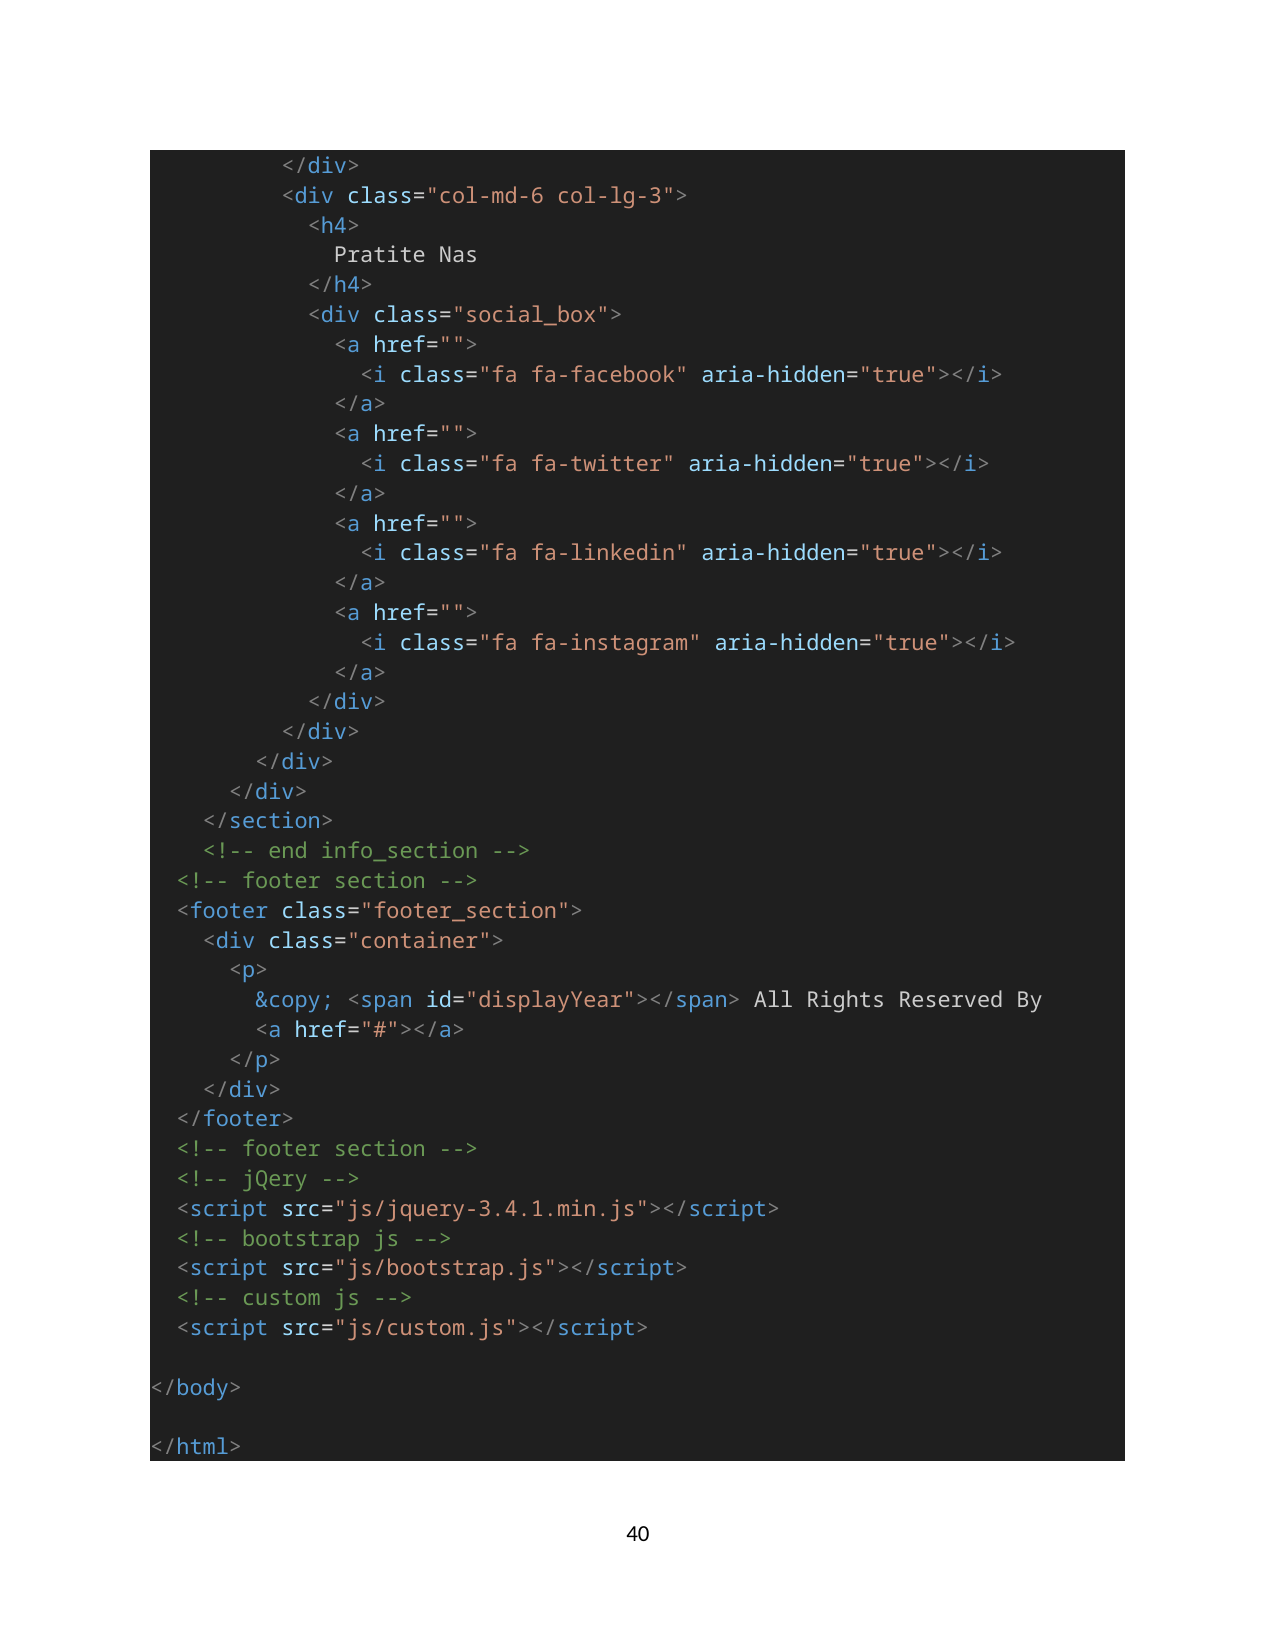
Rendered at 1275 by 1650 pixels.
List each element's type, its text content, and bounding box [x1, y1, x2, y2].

text </div> [150, 150, 1125, 180]
text <i class="fa fa-twitter" aria-hidden="true"></i> [150, 448, 1125, 478]
text &copy; <span id="displayYear"></span> All Rights Reserved By [150, 984, 1125, 1014]
text <script src="js/jquery-3.4.1.min.js"></script> [150, 1193, 1125, 1222]
text <!-- footer section --> [150, 1133, 1125, 1163]
text </div> [150, 746, 1125, 776]
text Pratite Nas [150, 239, 1125, 269]
text <script src="js/bootstrap.js"></script> [150, 1252, 1125, 1282]
text <footer class="footer_section"> [150, 895, 1125, 924]
text <div class="container"> [150, 924, 1125, 954]
text </section> [150, 805, 1125, 835]
text </h4> [150, 269, 1125, 299]
text <!-- custom js --> [150, 1282, 1125, 1312]
text <i class="fa fa-instagram" aria-hidden="true"></i> [150, 627, 1125, 656]
text </div> [150, 776, 1125, 805]
text <a href=""> [150, 507, 1125, 537]
text <div class="col-md-6 col-lg-3"> [150, 180, 1125, 209]
text <i class="fa fa-linkedin" aria-hidden="true"></i> [150, 537, 1125, 567]
text </a> [150, 478, 1125, 507]
text </a> [150, 567, 1125, 597]
text </div> [150, 716, 1125, 746]
text <div class="social_box"> [150, 299, 1125, 329]
text <a href=""> [150, 418, 1125, 448]
text </div> [150, 1073, 1125, 1103]
text <a href=""> [150, 329, 1125, 358]
text <!-- footer section --> [150, 865, 1125, 895]
text </html> [150, 1431, 1125, 1461]
text </a> [150, 656, 1125, 686]
text </div> [150, 686, 1125, 716]
text <script src="js/custom.js"></script> [150, 1312, 1125, 1342]
text <!-- jQery --> [150, 1163, 1125, 1193]
text <!-- end info_section --> [150, 835, 1125, 865]
text </footer> [150, 1103, 1125, 1133]
text <!-- bootstrap js --> [150, 1222, 1125, 1252]
text </body> [150, 1371, 1125, 1401]
text <i class="fa fa-facebook" aria-hidden="true"></i> [150, 358, 1125, 388]
text </a> [150, 388, 1125, 418]
text <a href="#"></a> [150, 1014, 1125, 1044]
text <p> [150, 954, 1125, 984]
text <a href=""> [150, 597, 1125, 627]
text <h4> [150, 209, 1125, 239]
text </p> [150, 1044, 1125, 1073]
